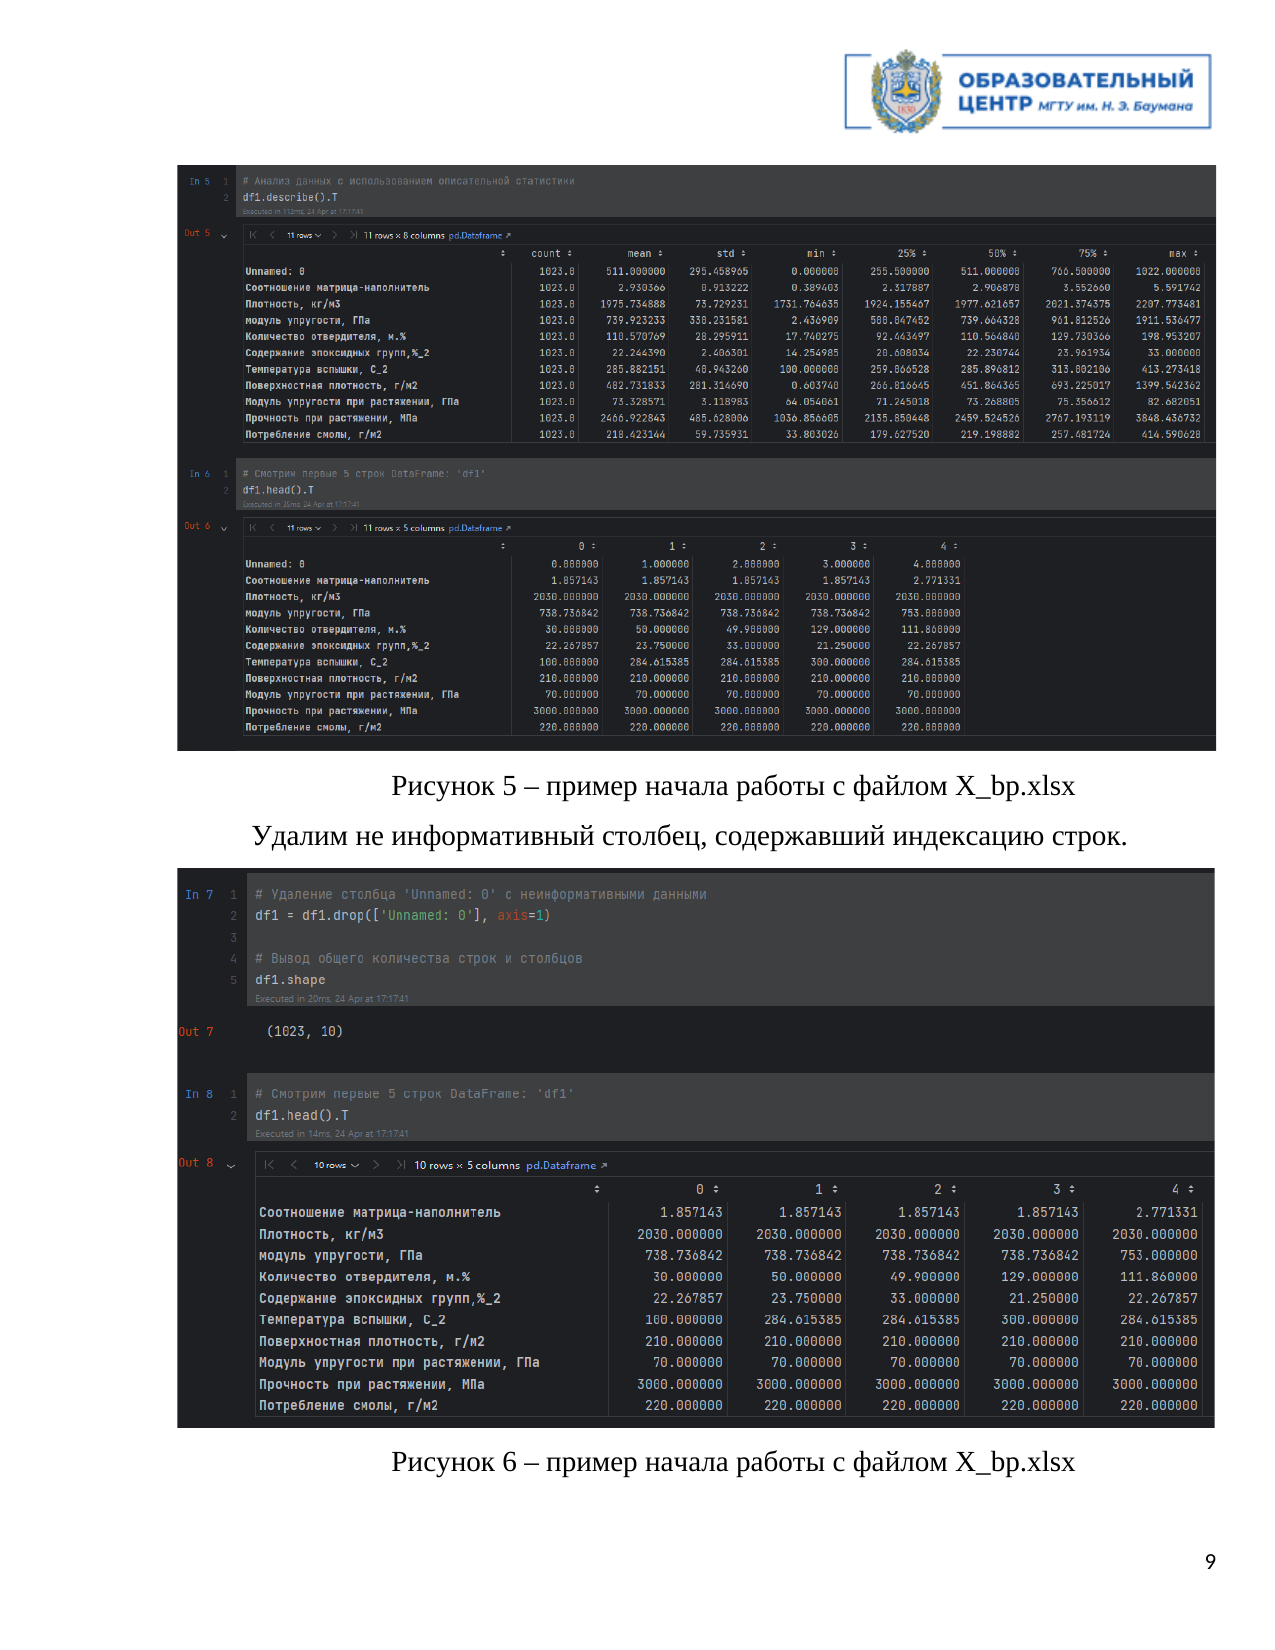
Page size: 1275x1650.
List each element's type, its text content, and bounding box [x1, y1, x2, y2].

text Рисунок 5 – пример начала работы с файлом X_bp.xlsx [177, 768, 1216, 801]
text Рисунок 6 – пример начала работы с файлом X_bp.xlsx [177, 1444, 1216, 1478]
picture [814, 26, 1262, 149]
text Удалим не информативный столбец, содержавший индексацию строк. [177, 818, 1216, 852]
picture [177, 868, 1215, 1428]
picture [177, 165, 1217, 751]
